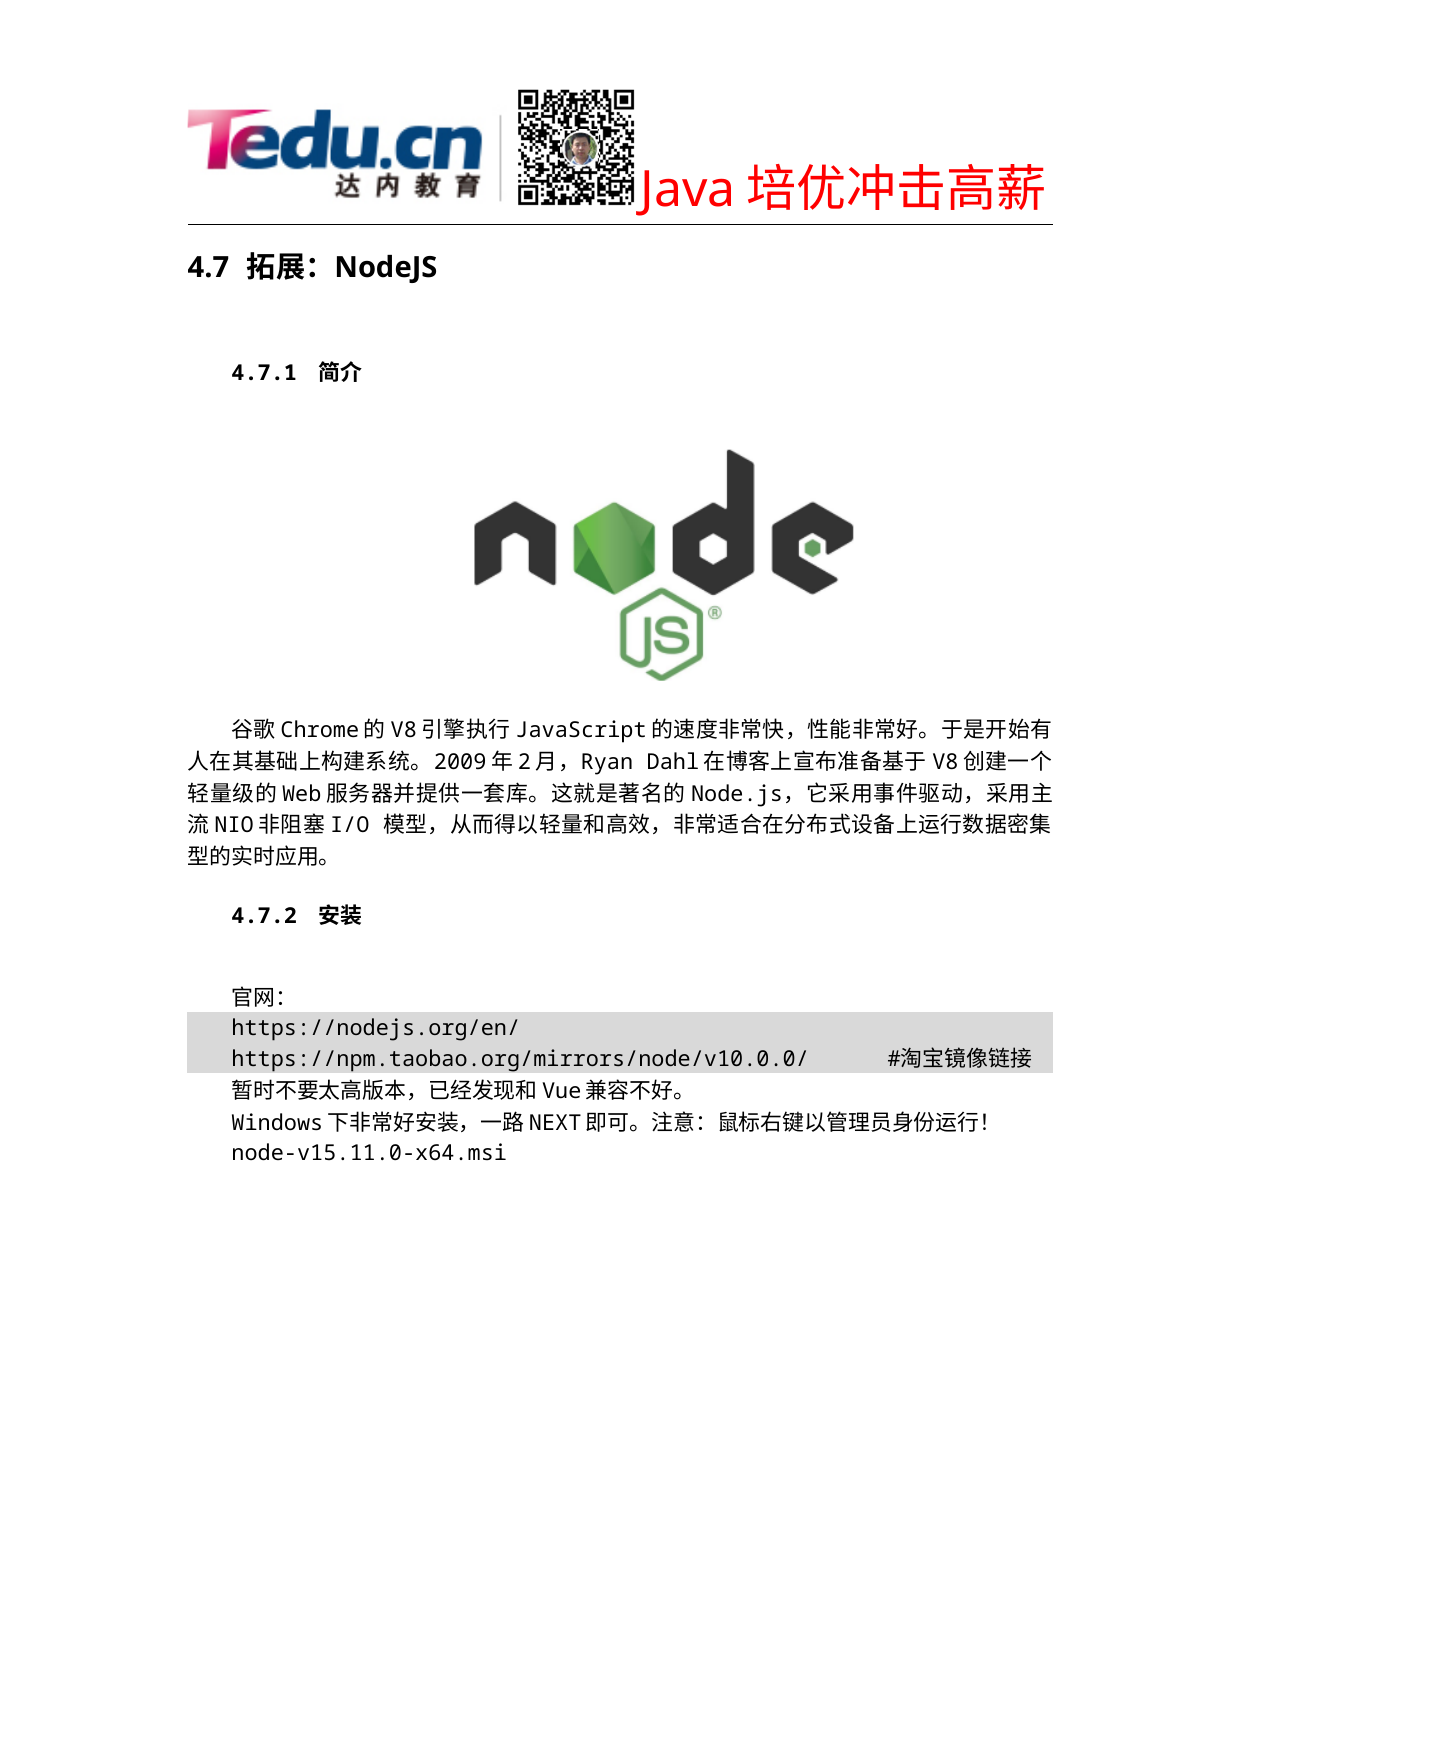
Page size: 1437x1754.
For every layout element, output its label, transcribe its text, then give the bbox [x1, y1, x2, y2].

text 暂时不要太高版本，已经发现和Vue兼容不好。 [187, 1073, 1053, 1105]
text https://npm.taobao.org/mirrors/node/v10.0.0/ #淘宝镜像链接 [187, 1041, 1053, 1073]
text node-v15.11.0-x64.msi [187, 1137, 1053, 1167]
subtitle 简介 [187, 355, 1053, 387]
text Windows下非常好安装，一路NEXT即可。注意：鼠标右键以管理员身份运行！ [187, 1105, 1053, 1137]
picture [462, 437, 866, 696]
text https://nodejs.org/en/ [187, 1012, 1053, 1041]
subtitle 安装 [187, 898, 1053, 930]
subtitle 拓展：NodeJS [187, 232, 1053, 297]
picture [516, 88, 636, 207]
text 谷歌Chrome的V8引擎执行JavaScript的速度非常快，性能非常好。于是开始有人在其基础上构建系统。2009年2月，Ryan Dahl在博客上宣布准备基于V8创建一个轻量级的Web服务器并提供一套库。这就是著名的Node.js，它采用事件驱动，采用主流NIO非阻塞I/O 模型，从而得以轻量和高效，非常适合在分布式设备上运行数据密集型的实时应用。 [187, 712, 1053, 871]
picture [187, 103, 507, 207]
text 官网： [187, 980, 1053, 1012]
